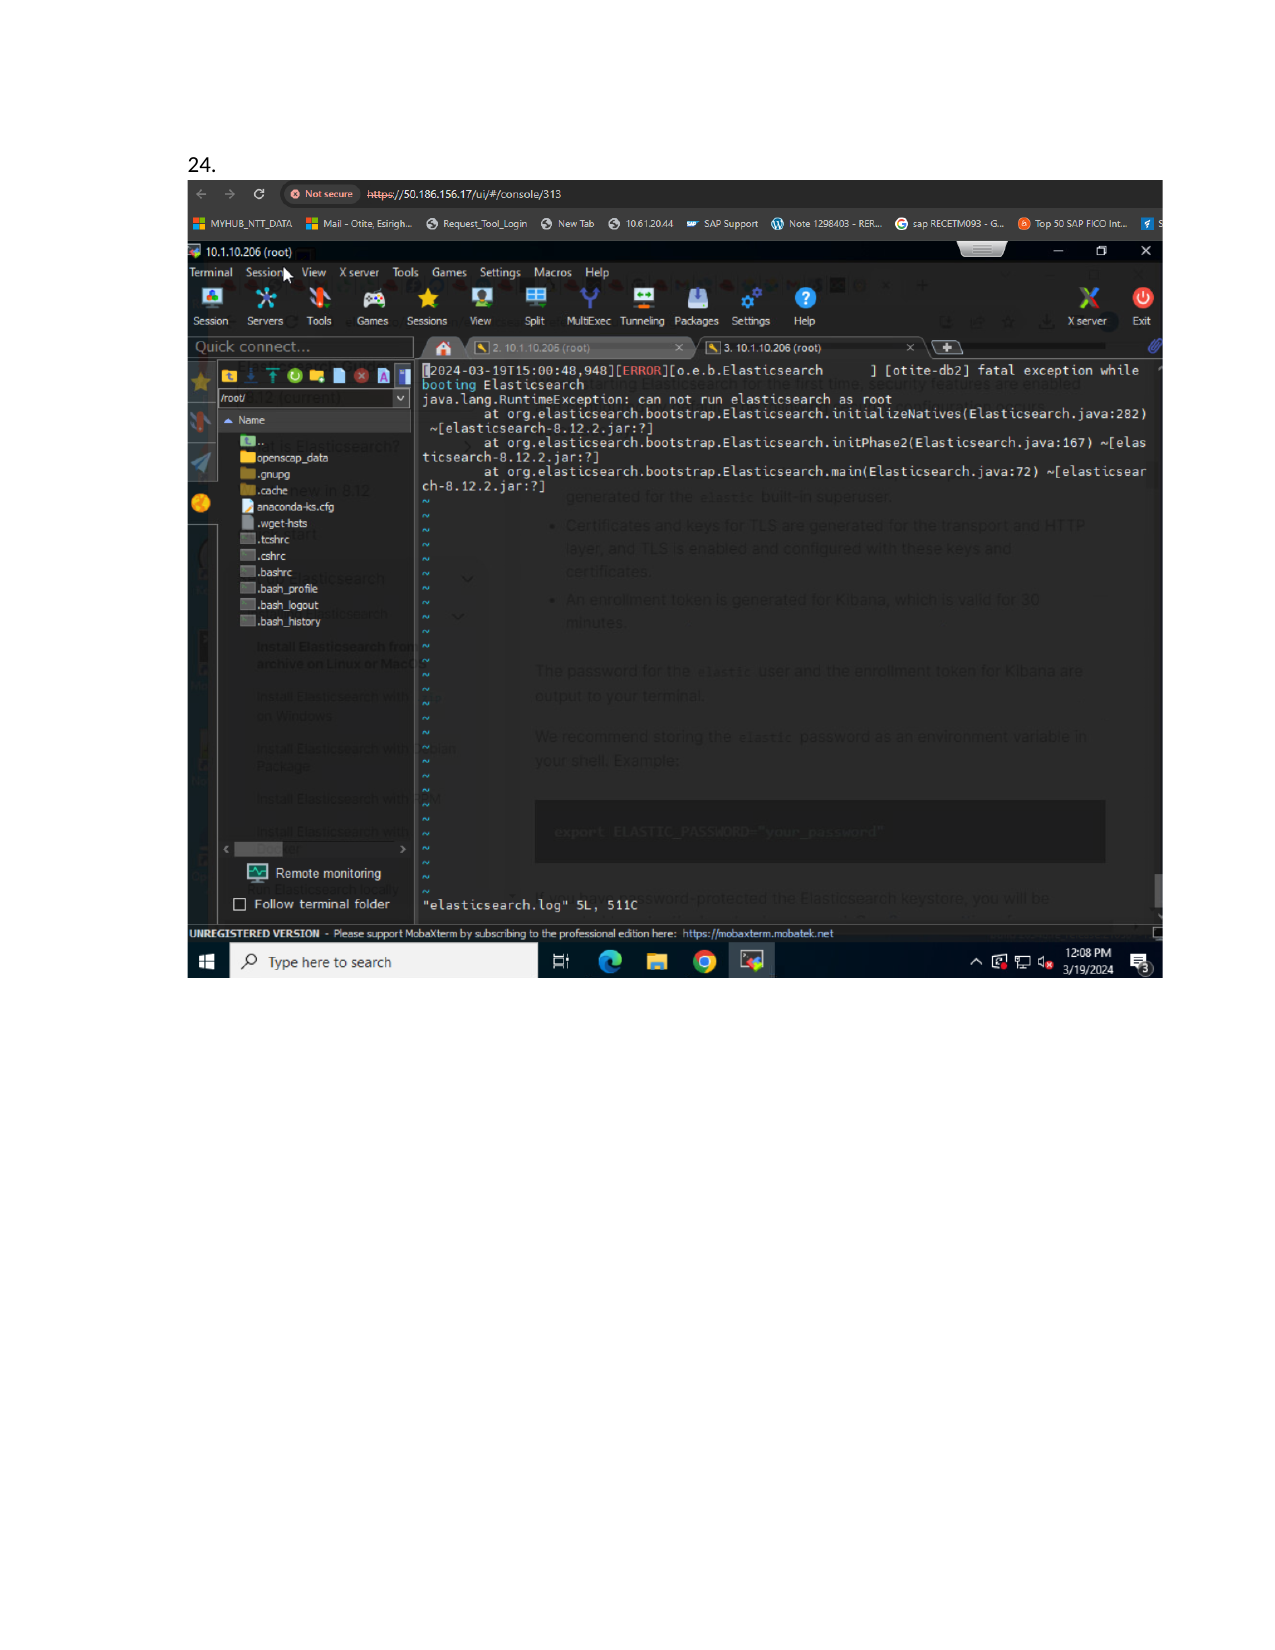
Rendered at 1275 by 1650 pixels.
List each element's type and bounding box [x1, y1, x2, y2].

picture [187, 180, 1163, 978]
